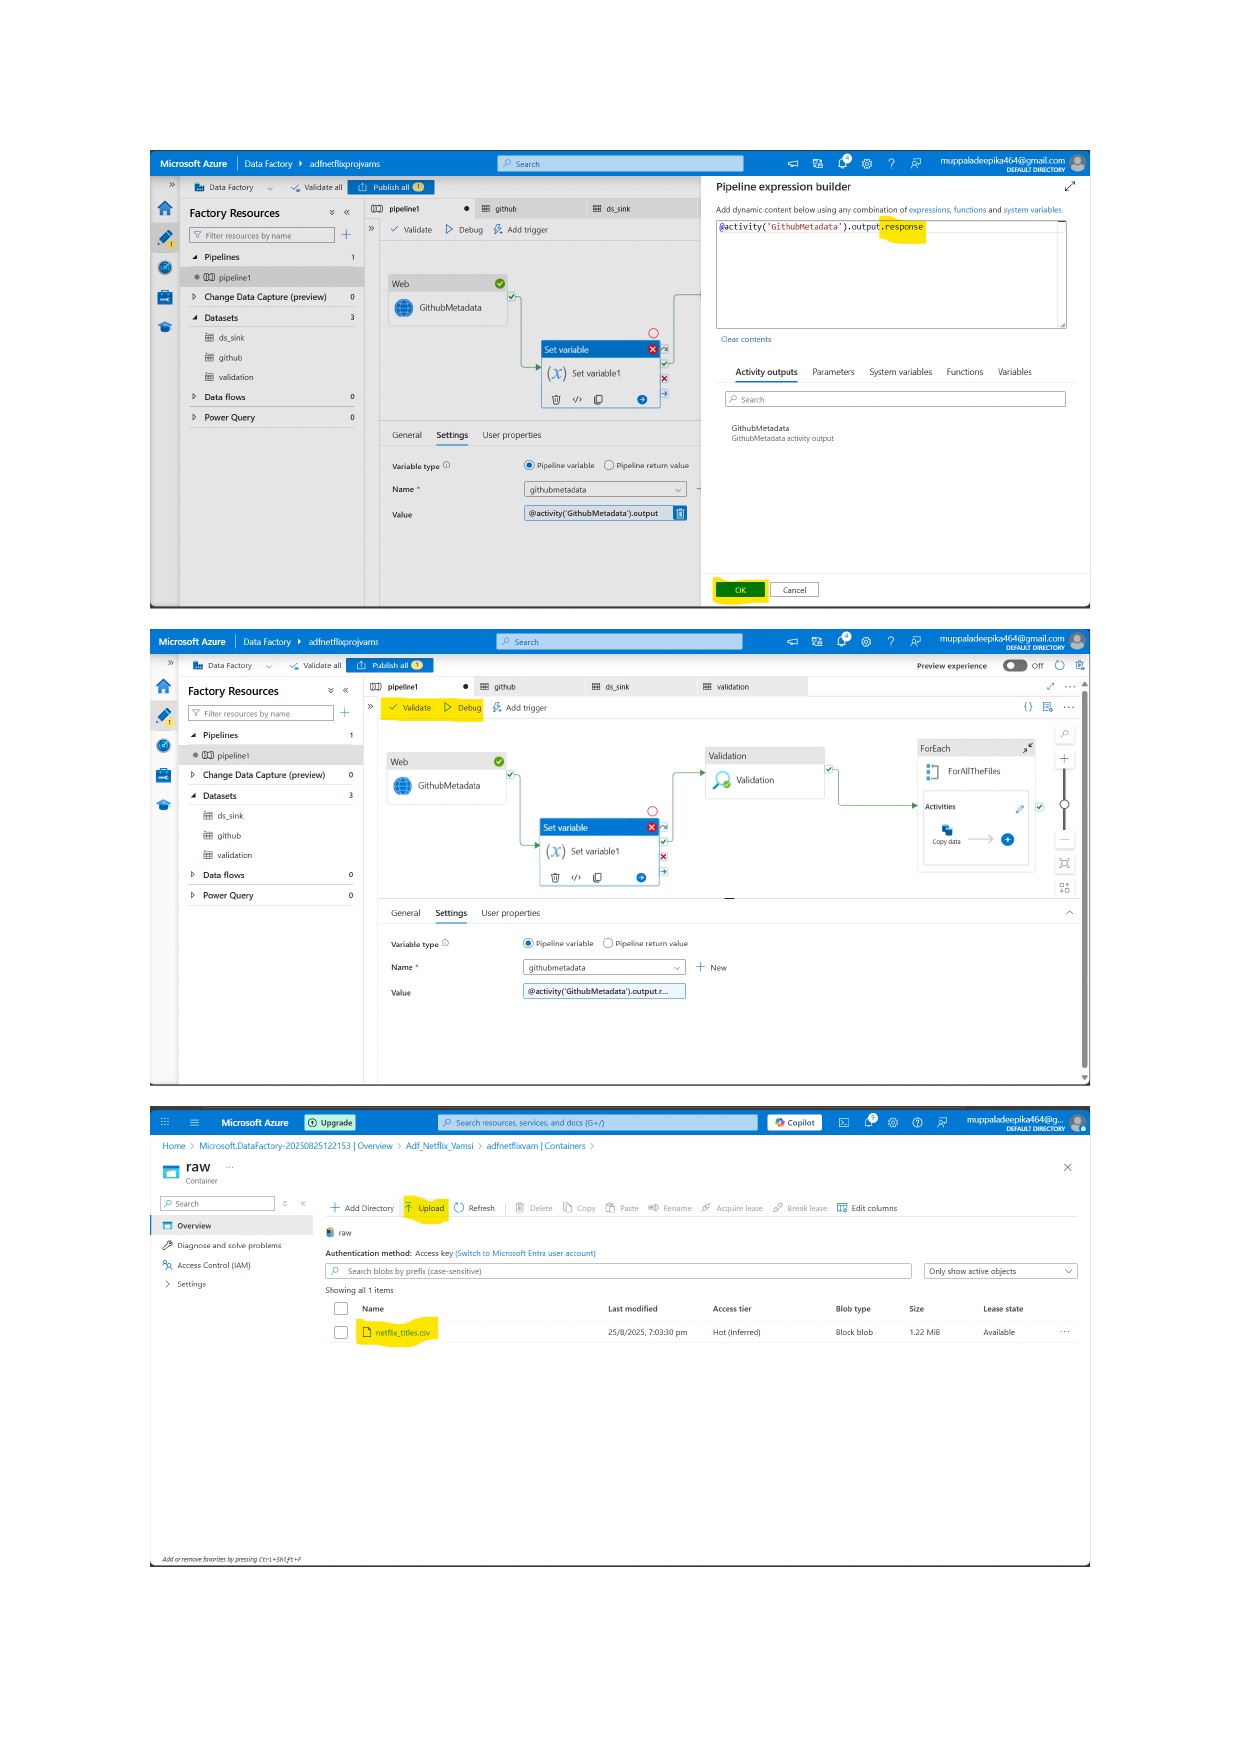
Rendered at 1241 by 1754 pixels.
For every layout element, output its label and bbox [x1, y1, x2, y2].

picture [150, 1106, 1091, 1567]
picture [150, 629, 1091, 1086]
picture [150, 150, 1091, 609]
